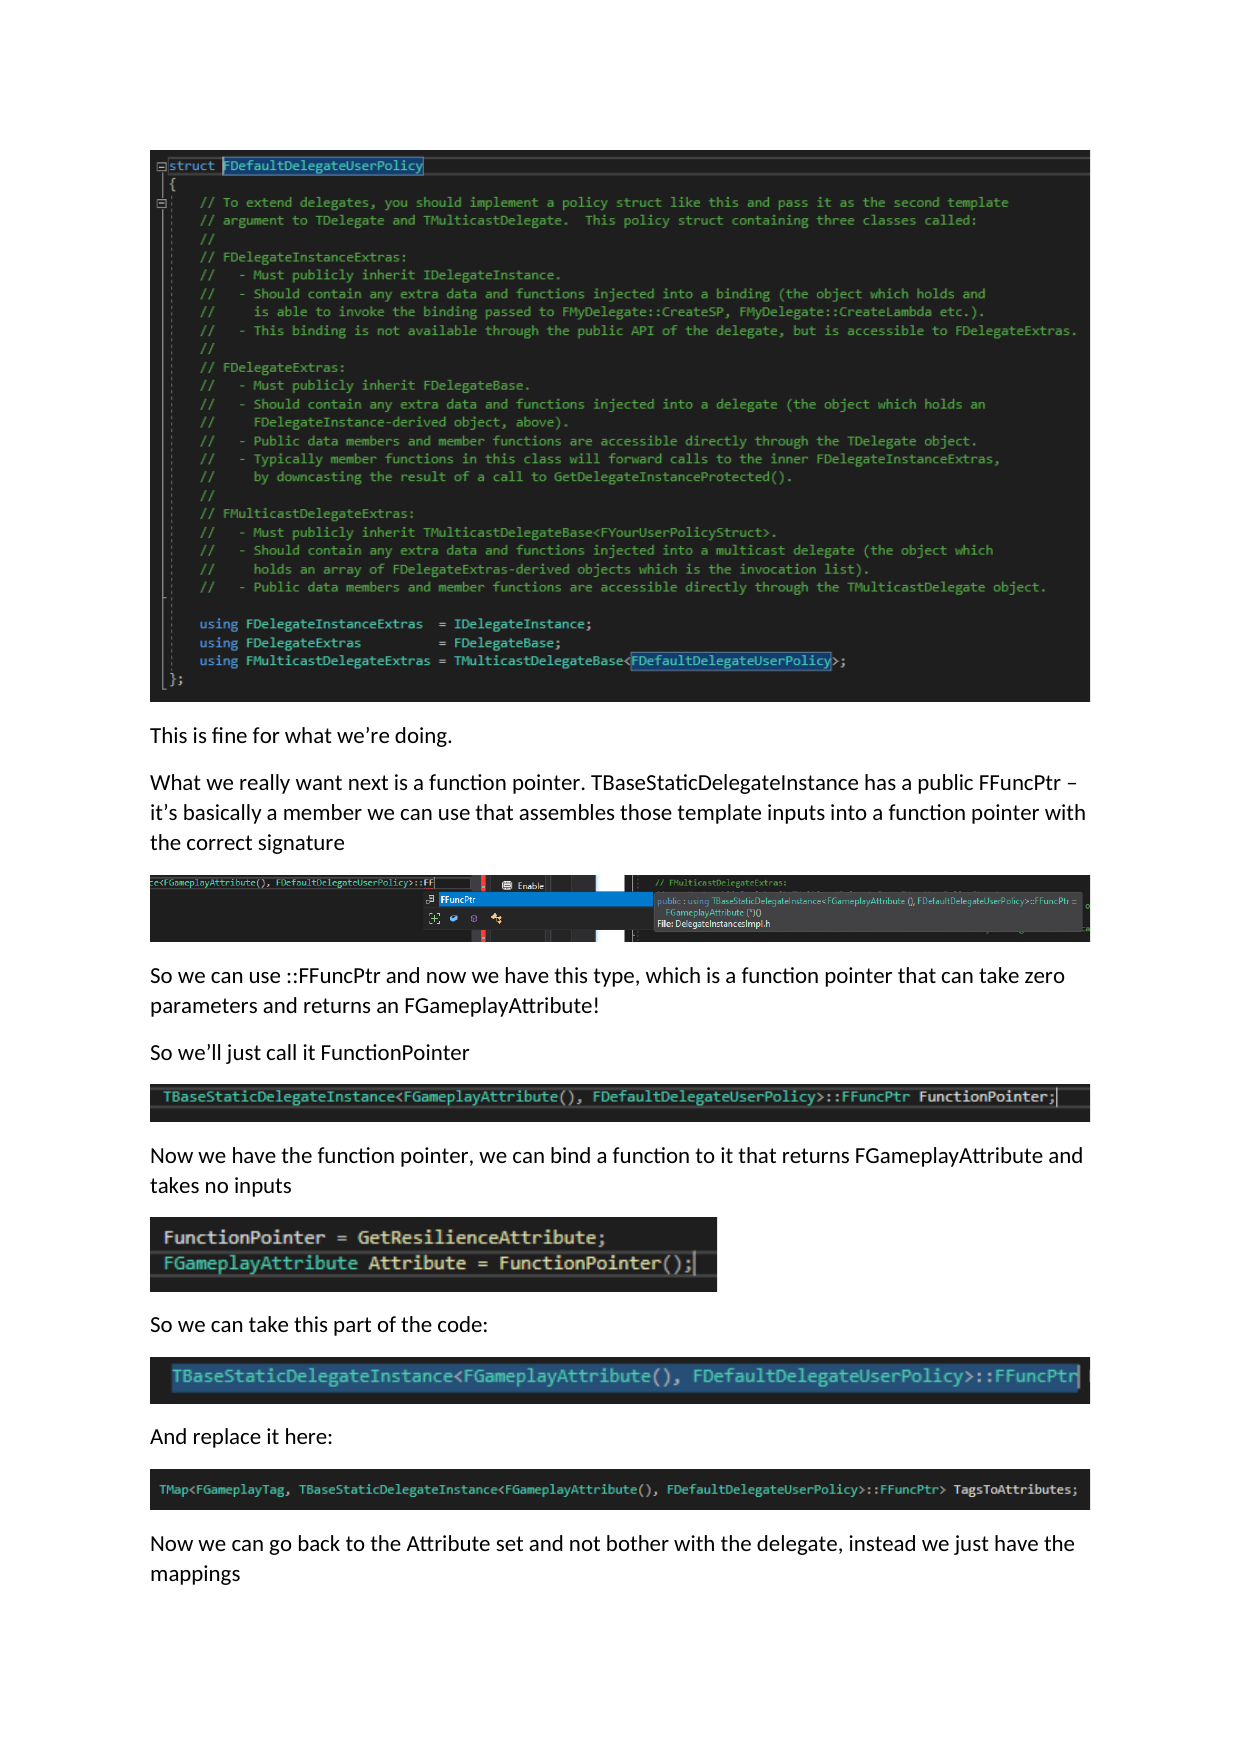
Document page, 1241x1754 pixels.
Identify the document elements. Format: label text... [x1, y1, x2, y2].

picture [150, 1469, 1091, 1510]
picture [150, 1084, 1091, 1122]
text Now we can go back to the Attribute set and not bother with the delegate, instead we just have the mappings [150, 1529, 1090, 1587]
picture [150, 150, 1091, 702]
text And replace it here: [150, 1422, 1090, 1451]
text So we’ll just call it FunctionPointer [150, 1038, 1090, 1066]
text Now we have the function pointer, we can bind a function to it that returns FGameplayAttribute and takes no inputs [150, 1141, 1090, 1199]
text So we can take this part of the code: [150, 1310, 1090, 1338]
text This is fine for what we’re doing. [150, 721, 1090, 749]
picture [150, 1357, 1091, 1404]
picture [150, 1217, 718, 1292]
text What we really want next is a function pointer. TBaseStaticDelegateInstance has a public FFuncPtr – it’s basically a member we can use that assembles those template inputs into a function pointer with the correct signature [150, 768, 1090, 856]
picture [150, 875, 1091, 942]
text So we can use ::FFuncPtr and now we have this type, which is a function pointer that can take zero parameters and returns an FGameplayAttribute! [150, 961, 1090, 1019]
